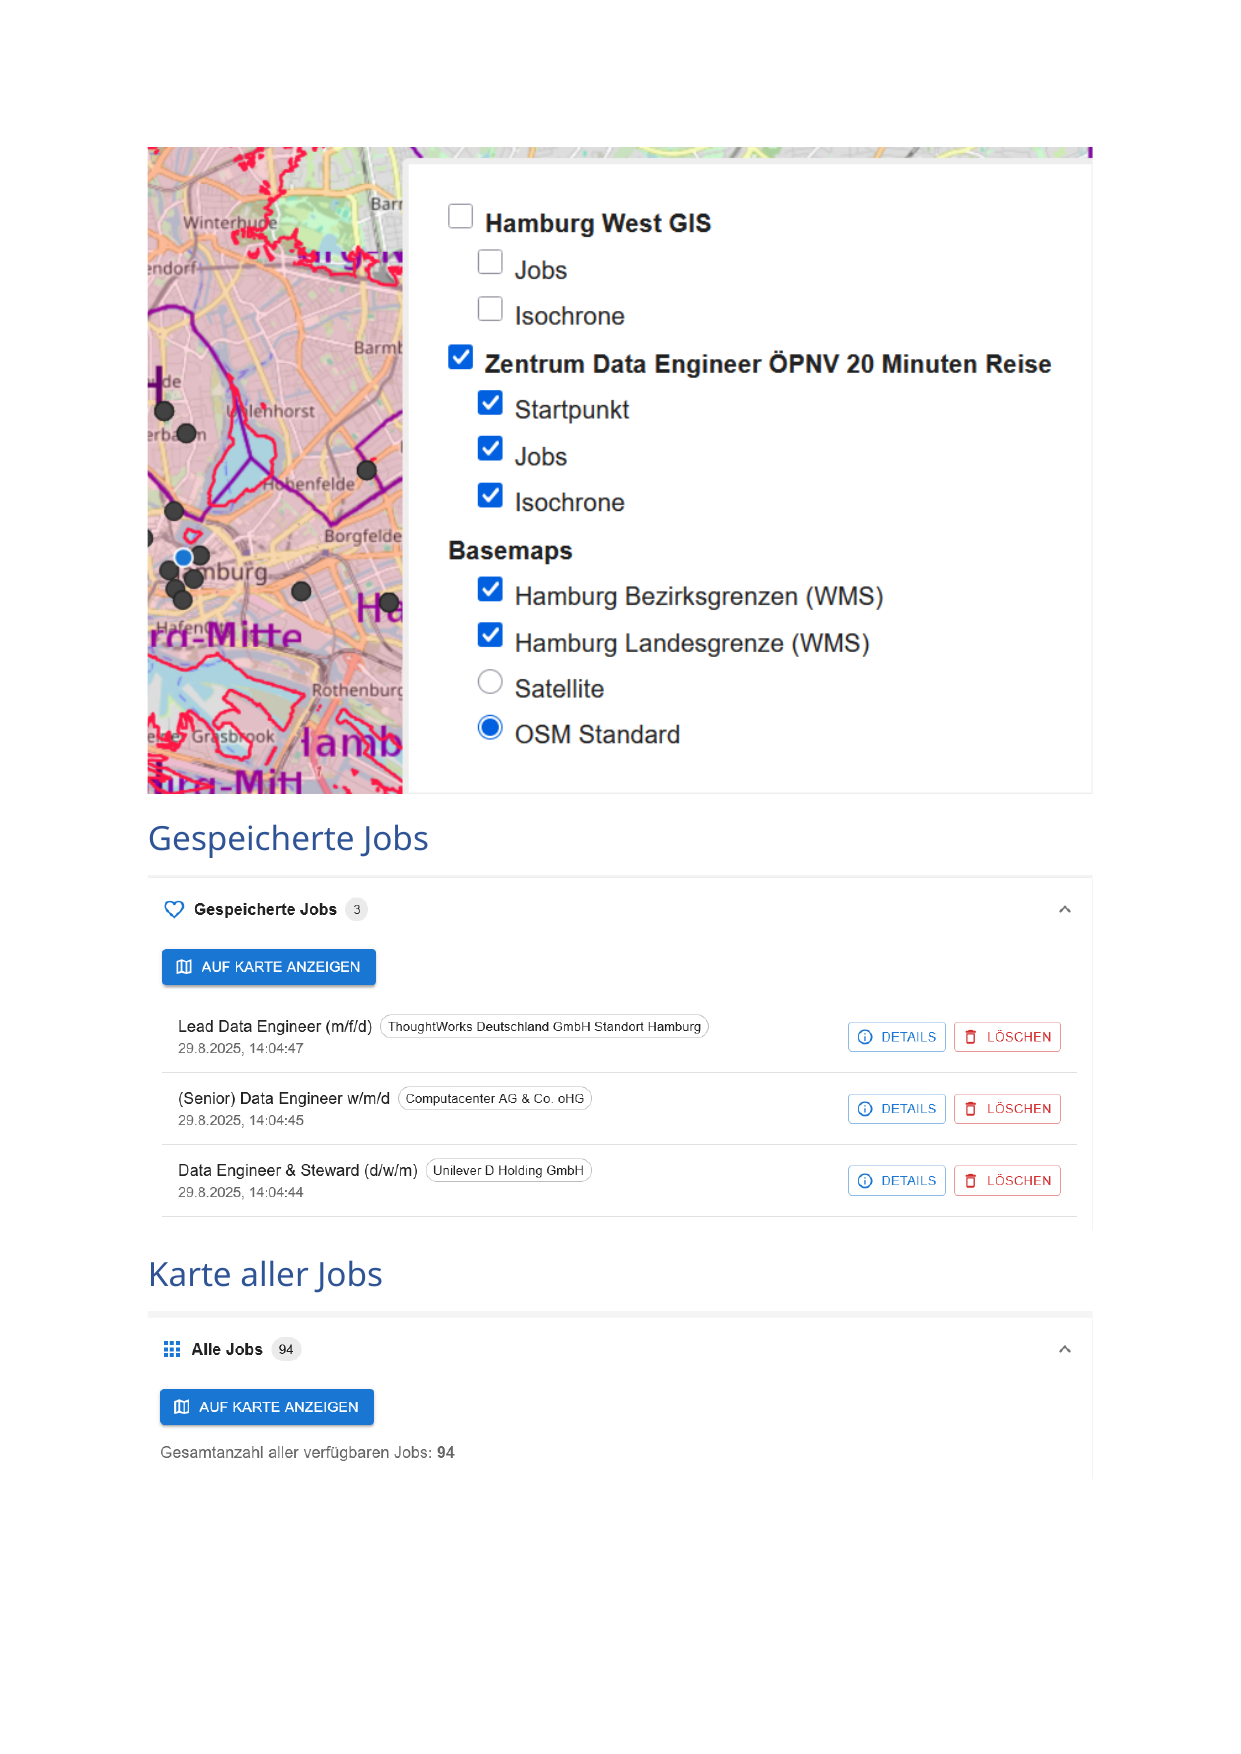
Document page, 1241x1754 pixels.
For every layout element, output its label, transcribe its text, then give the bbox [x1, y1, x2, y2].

subtitle Karte aller Jobs [148, 1250, 1093, 1296]
picture [147, 1311, 1093, 1479]
picture [147, 875, 1093, 1230]
picture [147, 147, 1093, 794]
subtitle Gespeicherte Jobs [148, 815, 1093, 861]
